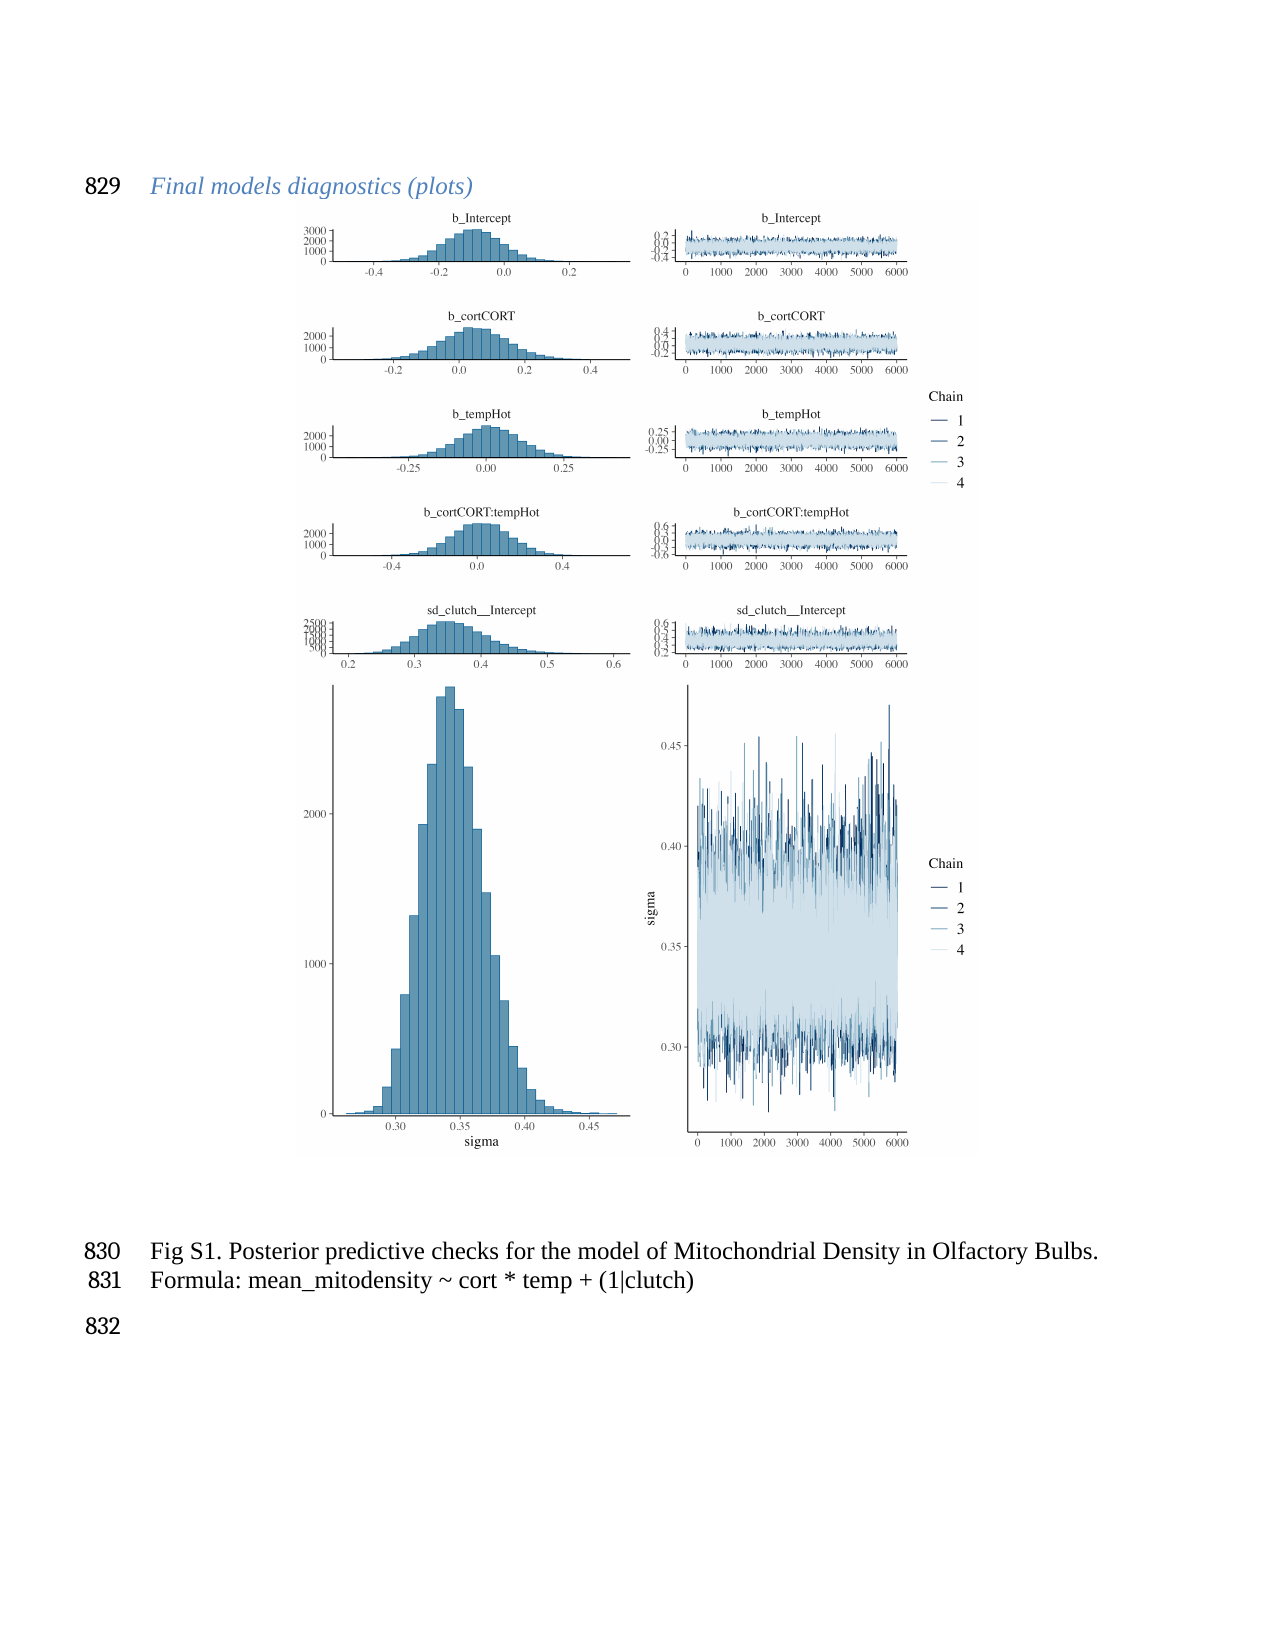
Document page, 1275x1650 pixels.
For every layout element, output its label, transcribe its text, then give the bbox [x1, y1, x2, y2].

subtitle Final models diagnostics (plots) [150, 171, 1125, 199]
table_header [150, 200, 1125, 1217]
text Fig S1. Posterior predictive checks for the model of Mitochondrial Density in Olfactory Bulbs. Formula: mean_mitodensity ~ cort * temp + (1|clutch) [150, 1236, 1125, 1293]
picture [296, 199, 979, 1156]
